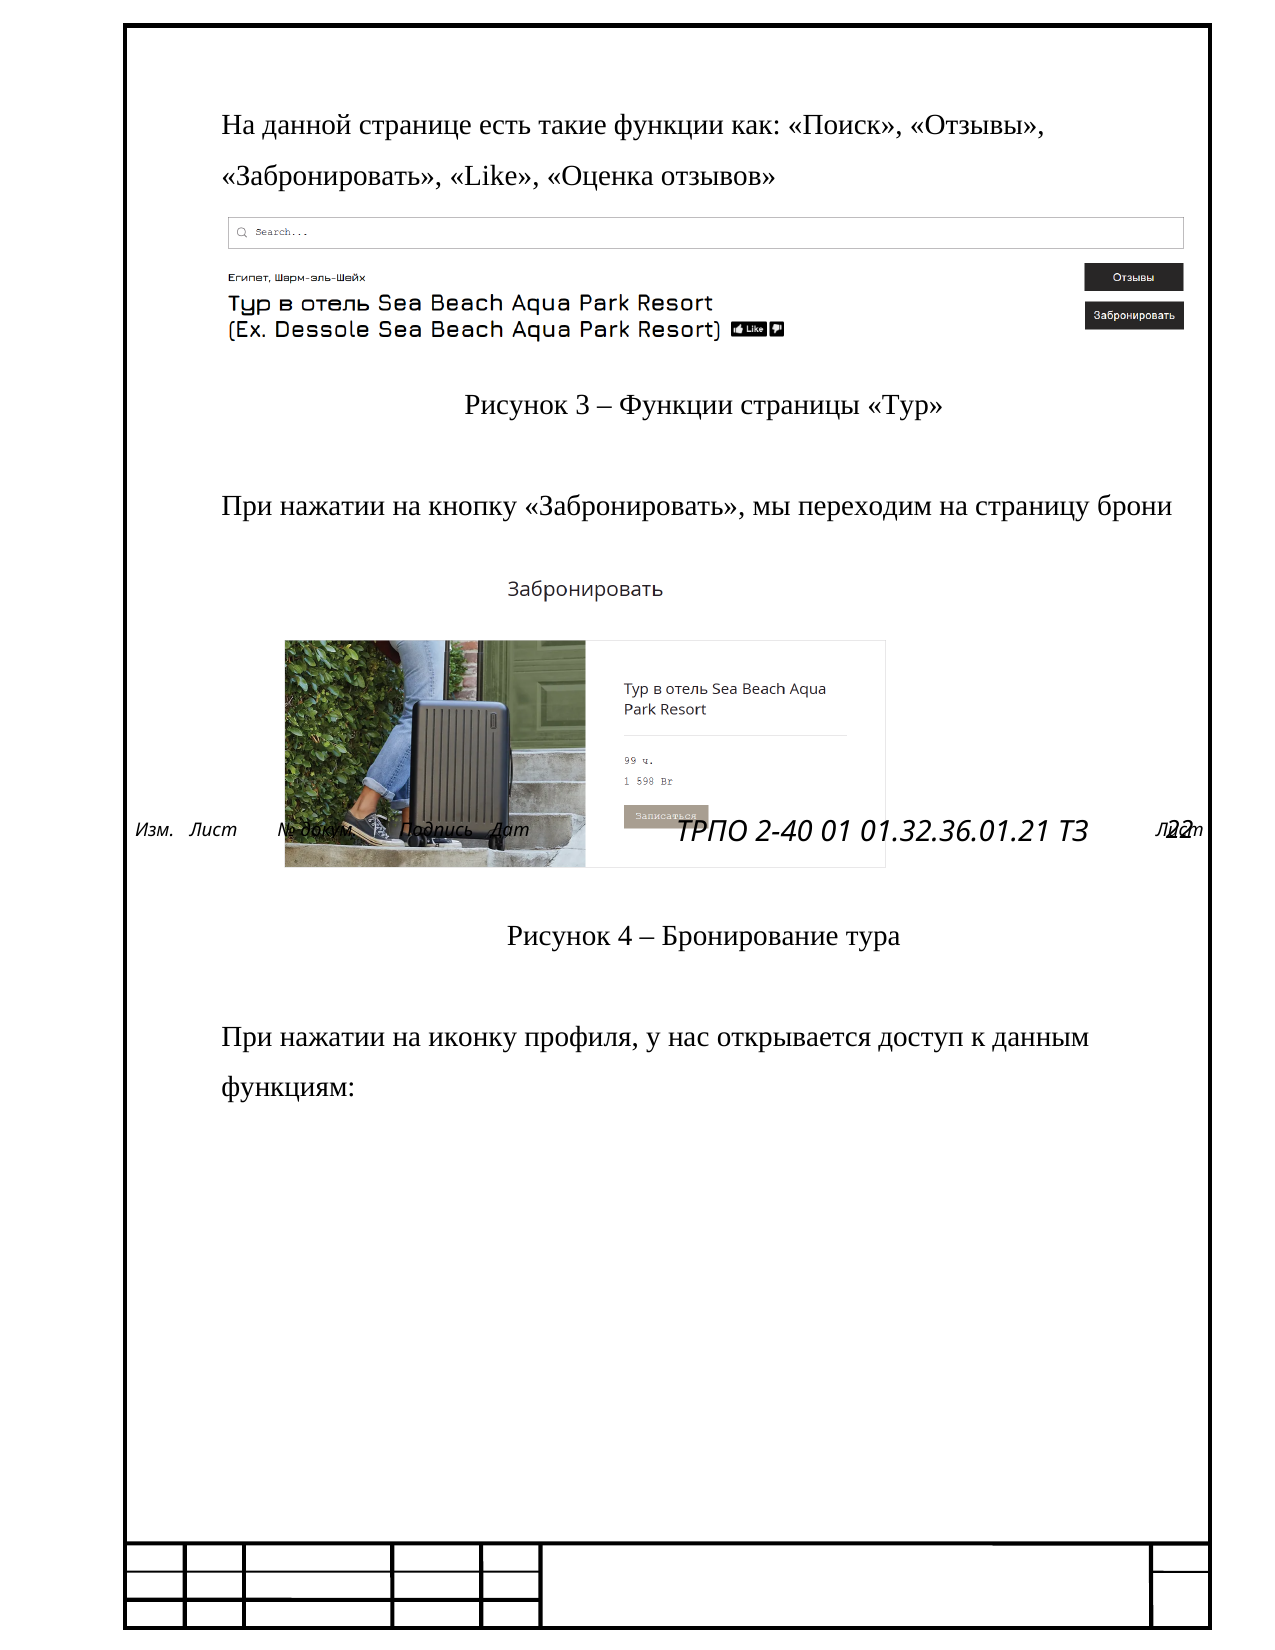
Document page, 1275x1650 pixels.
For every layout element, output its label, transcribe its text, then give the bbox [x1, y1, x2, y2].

list При нажатии на кнопку «Забронировать», мы переходим на страницу брони [221, 488, 1186, 521]
list Рисунок 3 – Функции страницы «Тур» [221, 387, 1186, 421]
picture [221, 207, 1196, 371]
list Рисунок 4 – Бронирование тура [221, 918, 1186, 952]
list На данной странице есть такие функции как: «Поиск», «Отзывы», «Забронировать», «Like», «Оценка отзывов» [221, 107, 1186, 191]
list При нажатии на иконку профиля, у нас открывается доступ к данным функциям: [221, 1019, 1186, 1103]
picture [221, 537, 935, 902]
